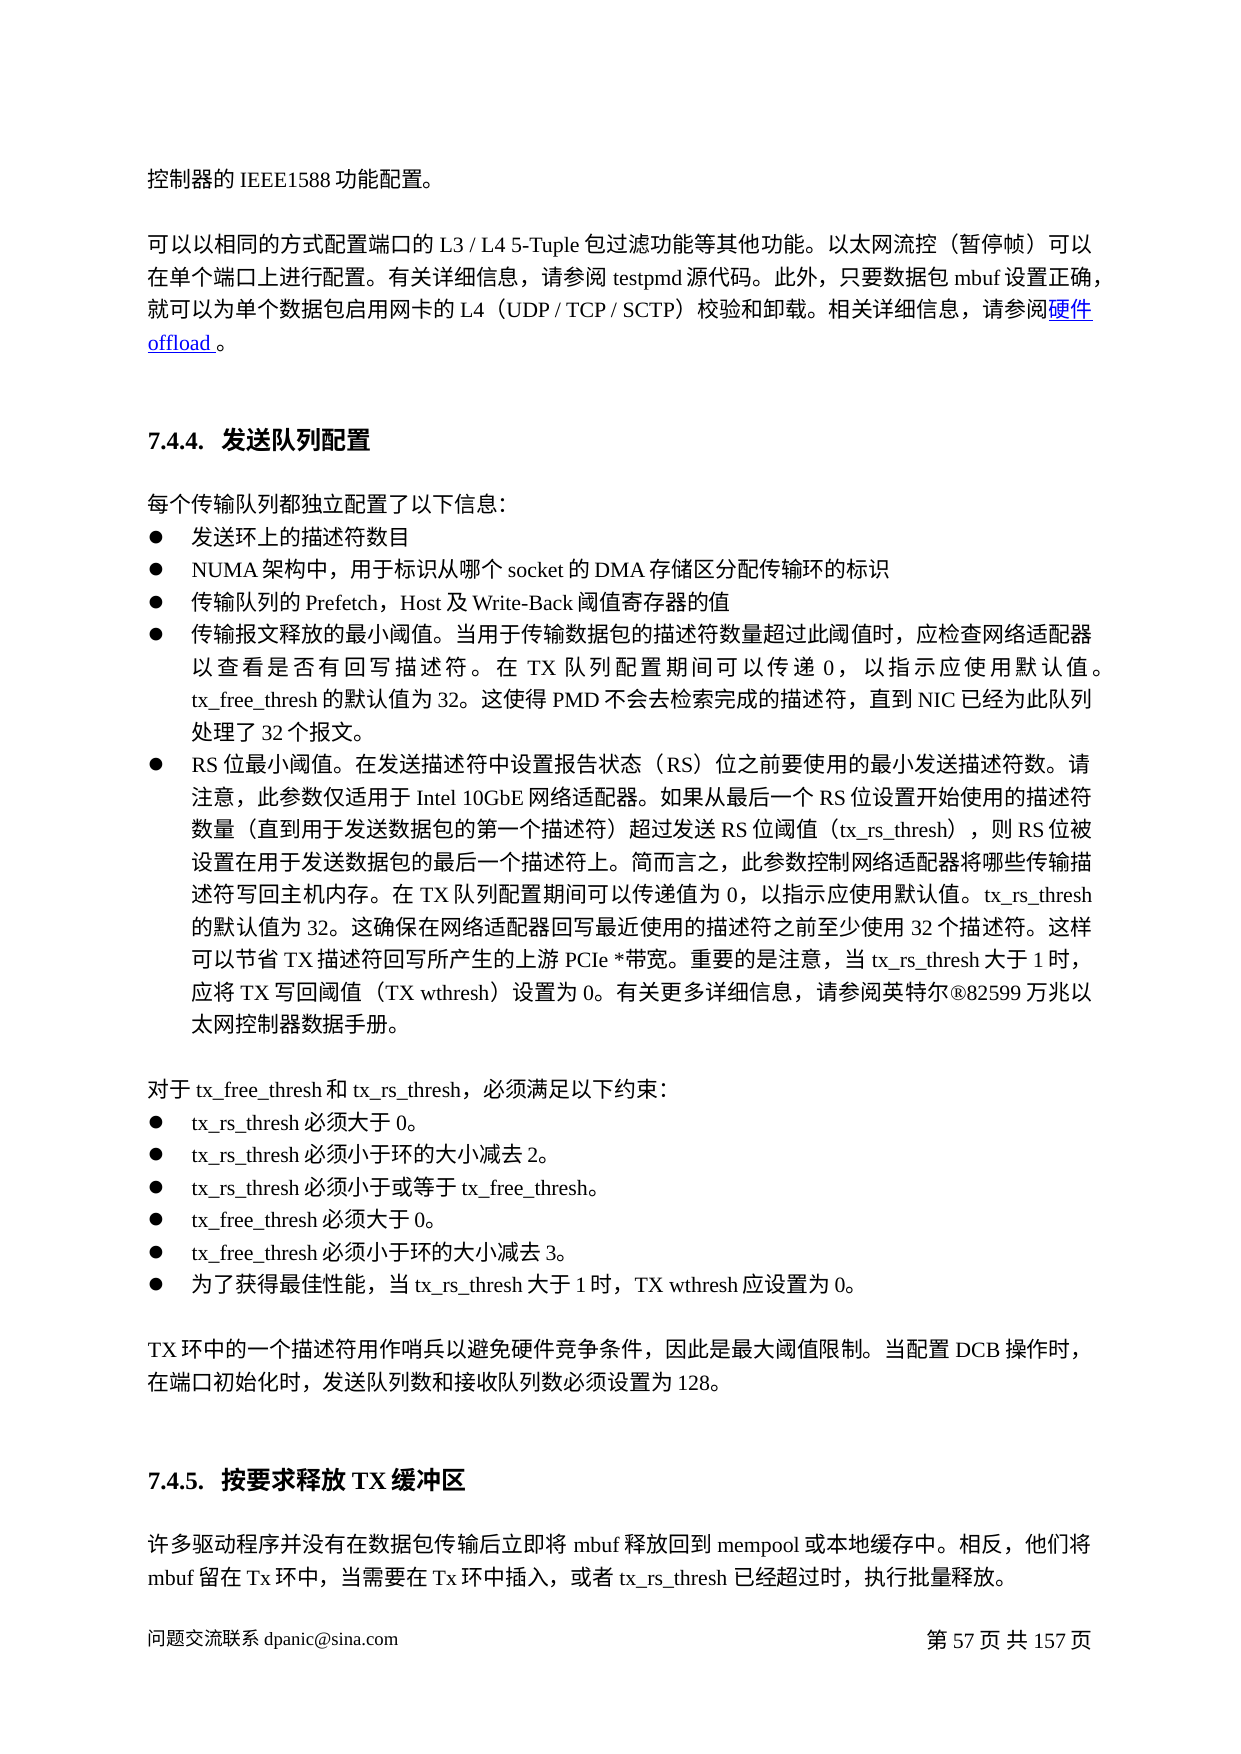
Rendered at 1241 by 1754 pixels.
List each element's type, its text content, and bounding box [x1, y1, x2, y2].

subtitle 按要求释放TX缓冲区 [148, 1446, 1092, 1511]
list tx_free_thresh必须大于0。 [148, 1202, 1092, 1234]
subtitle 发送队列配置 [148, 406, 1092, 471]
list tx_rs_thresh必须小于或等于tx_free_thresh。 [148, 1169, 1092, 1202]
list 传输报文释放的最小阈值。当用于传输数据包的描述符数量超过此阈值时，应检查网络适配器以查看是否有回写描述符。在TX队列配置期间可以传递0，以指示应使用默认值。tx_free_thresh的默认值为32。这使得PMD不会去检索完成的描述符，直到NIC已经为此队列处理了32个报文。 [148, 617, 1092, 747]
list tx_rs_thresh必须小于环的大小减去2。 [148, 1137, 1092, 1169]
list tx_rs_thresh必须大于0。 [148, 1104, 1092, 1137]
list tx_free_thresh必须小于环的大小减去3。 [148, 1234, 1092, 1267]
text 对于tx_free_thresh和tx_rs_thresh，必须满足以下约束： [148, 1072, 1092, 1104]
list 传输队列的Prefetch，Host及Write-Back阈值寄存器的值 [148, 584, 1092, 617]
text TX环中的一个描述符用作哨兵以避免硬件竞争条件，因此是最大阈值限制。当配置DCB操作时，在端口初始化时，发送队列数和接收队列数必须设置为128。 [148, 1332, 1092, 1397]
list NUMA架构中，用于标识从哪个socket的DMA存储区分配传输环的标识 [148, 552, 1092, 584]
list 为了获得最佳性能，当tx_rs_thresh大于1时，TX wthresh应设置为0。 [148, 1267, 1092, 1299]
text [148, 162, 1092, 194]
text 每个传输队列都独立配置了以下信息： [148, 487, 1092, 519]
text 可以以相同的方式配置端口的L3 / L4 5-Tuple包过滤功能等其他功能。以太网流控（暂停帧）可以在单个端口上进行配置。有关详细信息，请参阅testpmd源代码。此外，只要数据包mbuf设置正确，就可以为单个数据包启用网卡的L4（UDP / TCP / SCTP）校验和卸载。相关详细信息，请参阅硬件offload 。 [148, 227, 1092, 357]
text 许多驱动程序并没有在数据包传输后立即将mbuf释放回到mempool或本地缓存中。相反，他们将mbuf留在Tx环中，当需要在Tx环中插入，或者 tx_rs_thresh 已经超过时，执行批量释放。 [148, 1527, 1092, 1592]
list RS位最小阈值。在发送描述符中设置报告状态（RS）位之前要使用的最小发送描述符数。请注意，此参数仅适用于Intel 10GbE网络适配器。如果从最后一个RS位设置开始使用的描述符数量（直到用于发送数据包的第一个描述符）超过发送RS位阈值（tx_rs_thresh），则RS位被设置在用于发送数据包的最后一个描述符上。简而言之，此参数控制网络适配器将哪些传输描述符写回主机内存。在TX队列配置期间可以传递值为0，以指示应使用默认值。tx_rs_thresh的默认值为32。这确保在网络适配器回写最近使用的描述符之前至少使用32个描述符。这样可以节省TX描述符回写所产生的上游PCIe *带宽。重要的是注意，当tx_rs_thresh大于1时，应将TX写回阈值（TX wthresh）设置为0。有关更多详细信息，请参阅英特尔®82599万兆以太网控制器数据手册。 [148, 747, 1092, 1039]
list 发送环上的描述符数目 [148, 519, 1092, 552]
